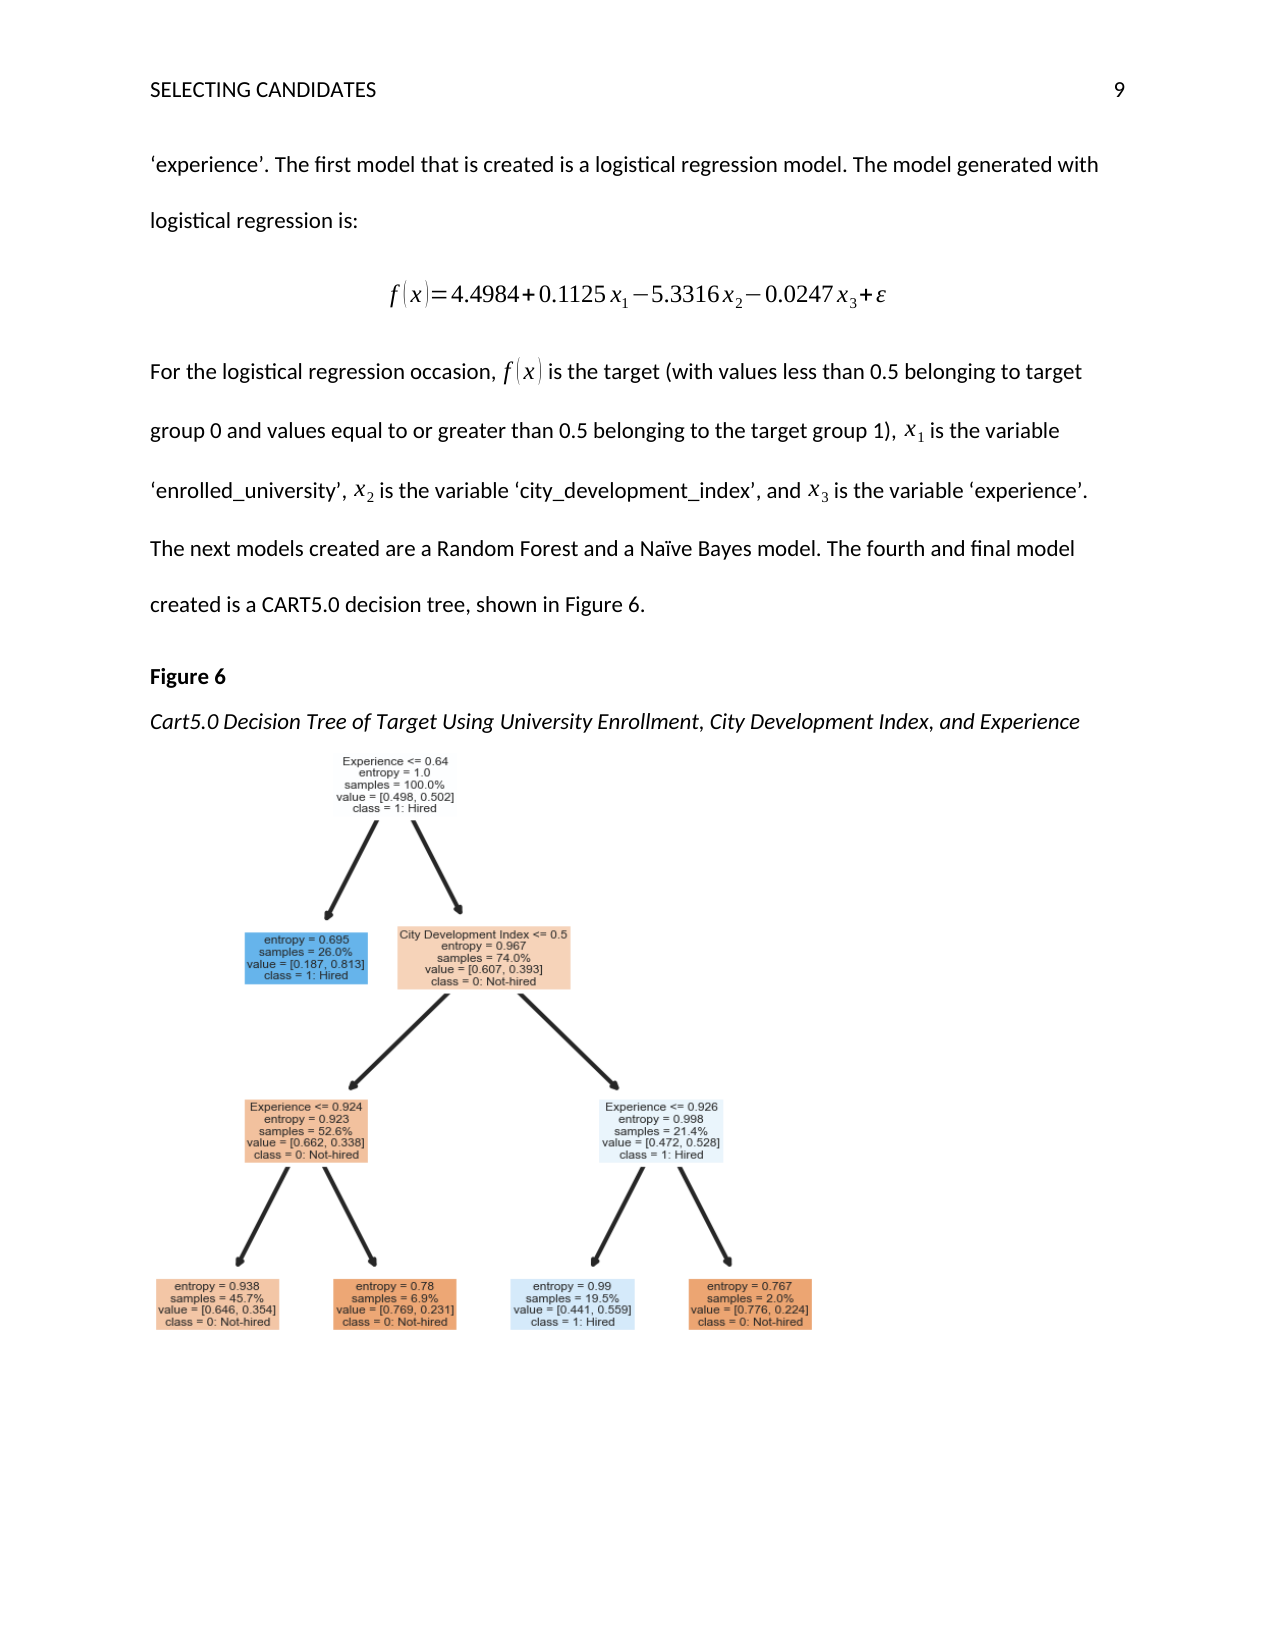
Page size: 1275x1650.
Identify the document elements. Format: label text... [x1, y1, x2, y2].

text Cart5.0 Decision Tree of Target Using University Enrollment, City Development Index, and Experience [150, 707, 1125, 735]
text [150, 150, 1125, 234]
text Figure 6 [150, 662, 1125, 690]
text For the logistical regression occasion, is the target (with values less than 0.5 belonging to target group 0 and values equal to or greater than 0.5 belonging to the target group 1), is the variable ‘enrolled_university’, is the variable ‘city_development_index’, and is the variable ‘experience’. The next models created are a Random Forest and a Naïve Bayes model. The fourth and final model created is a CART5.0 decision tree, shown in Figure 6. [150, 356, 1125, 618]
picture [150, 751, 816, 1336]
